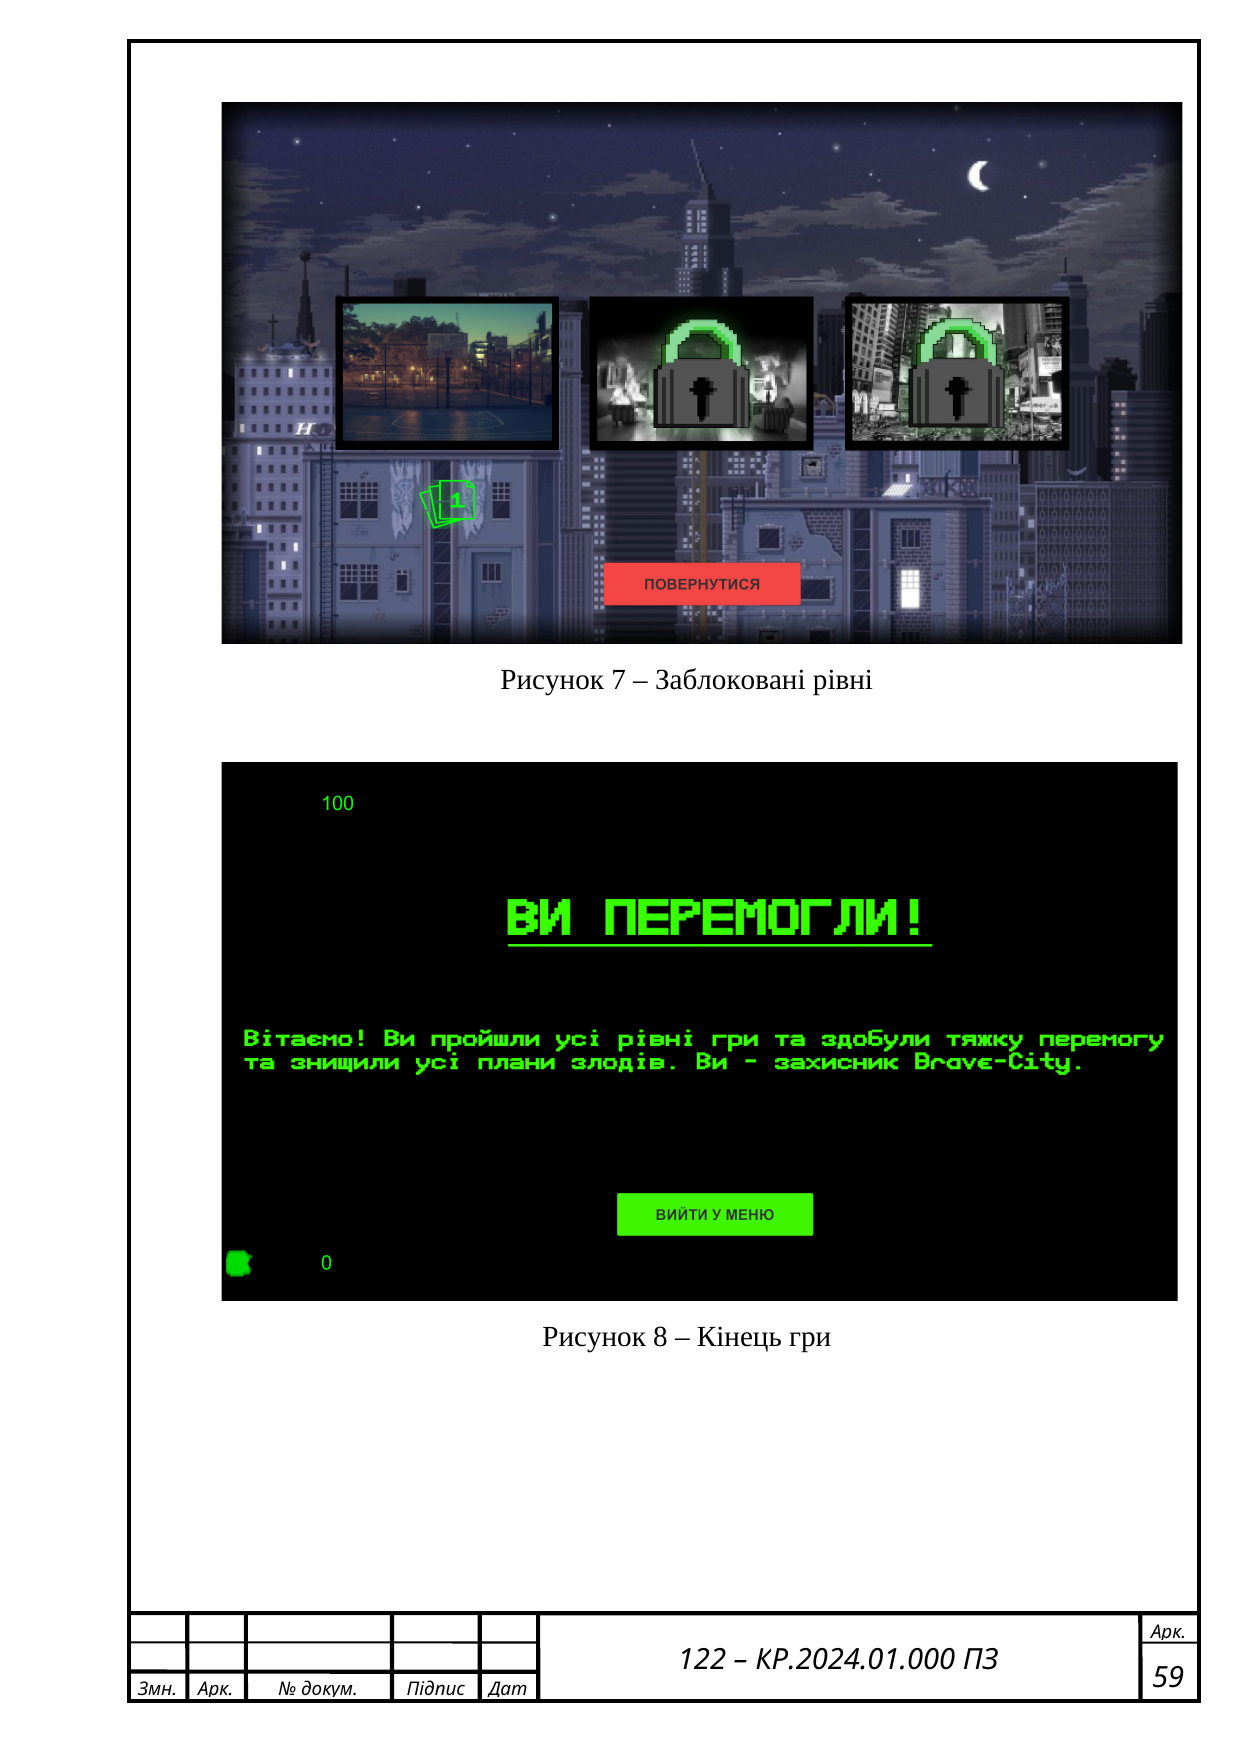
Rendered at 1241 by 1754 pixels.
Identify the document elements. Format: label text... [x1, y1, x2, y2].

text Рисунок 7 – Заблоковані рівні [148, 662, 1152, 696]
picture [221, 762, 1178, 1301]
text Рисунок 8 – Кінець гри [148, 1319, 1152, 1353]
picture [221, 102, 1183, 644]
